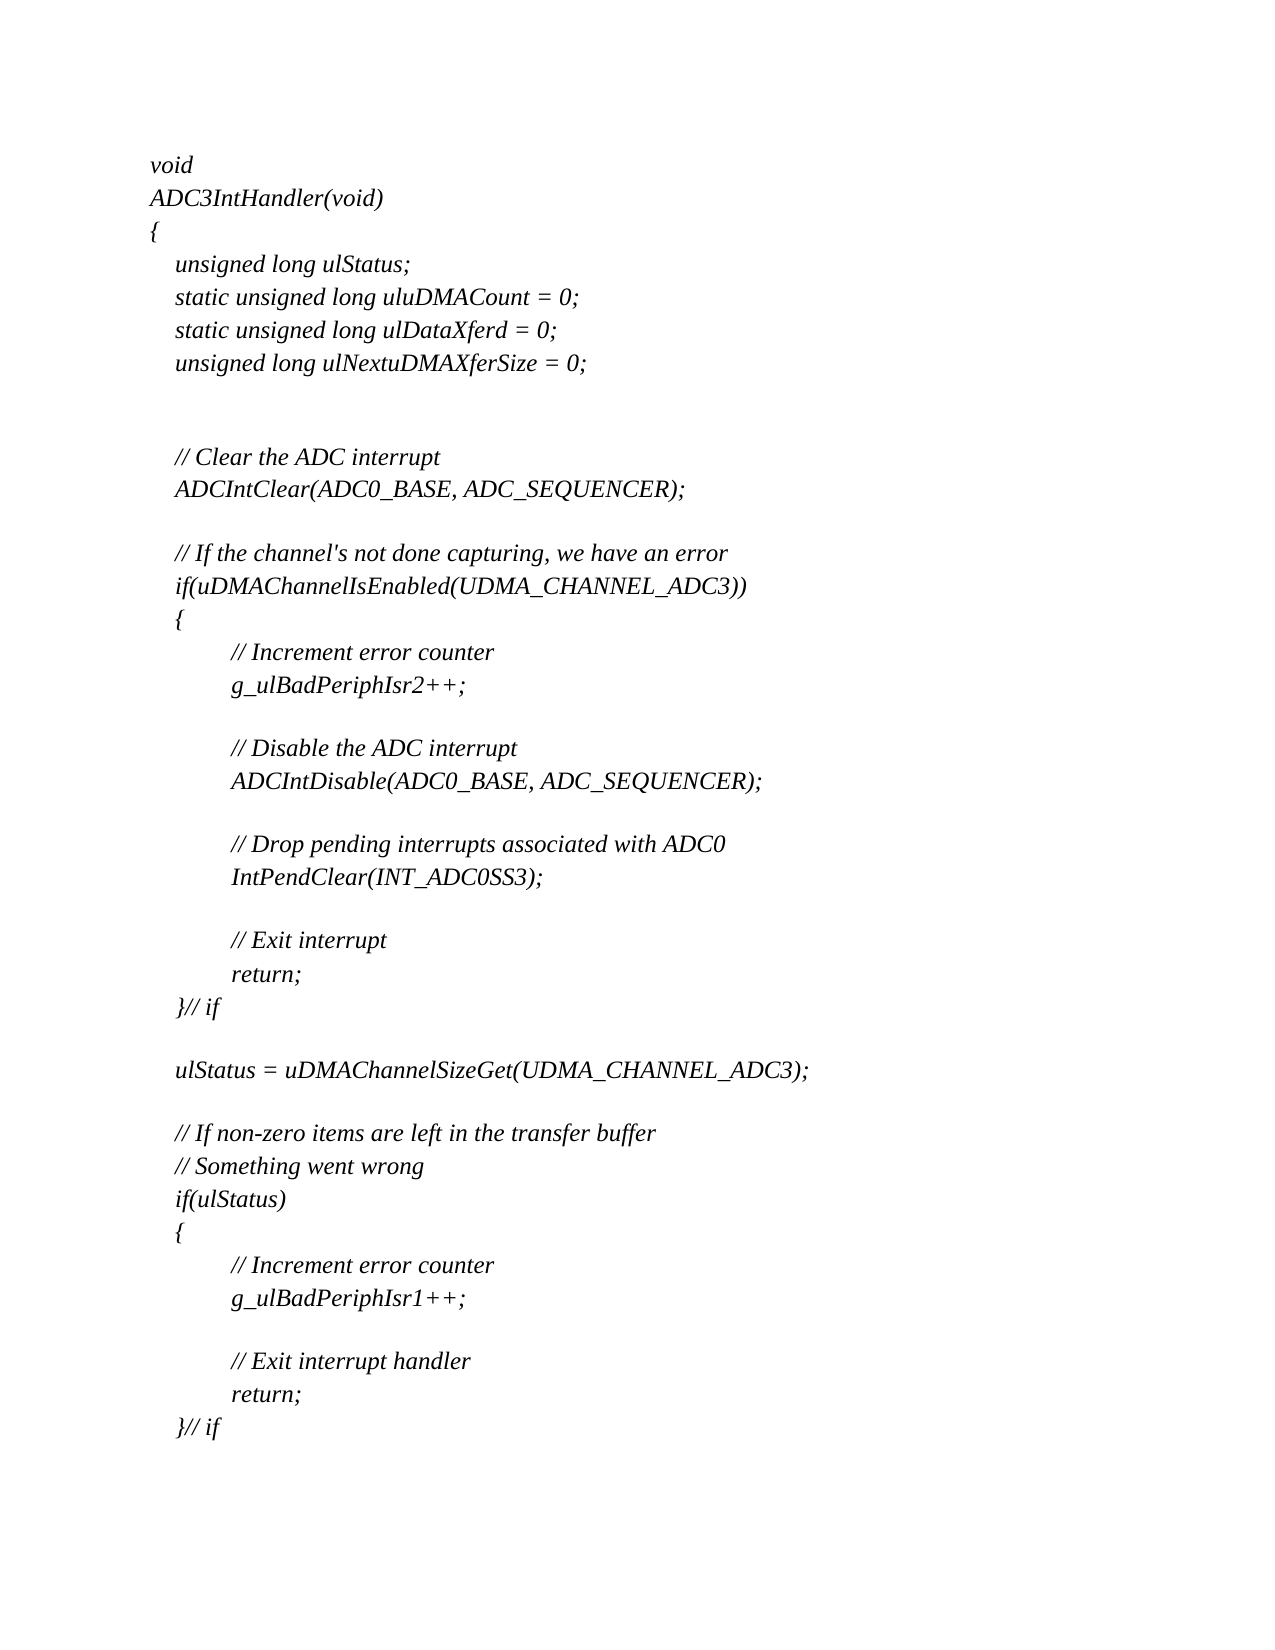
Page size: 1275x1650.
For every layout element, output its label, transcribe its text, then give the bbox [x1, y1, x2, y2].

text { [150, 1217, 1125, 1246]
text // Something went wrong [150, 1151, 1125, 1180]
text // Exit interrupt [150, 926, 1125, 954]
text { [150, 216, 1125, 245]
text // Exit interrupt handler [150, 1346, 1125, 1375]
text // If non-zero items are left in the transfer buffer [150, 1118, 1125, 1147]
text // Disable the ADC interrupt [150, 733, 1125, 762]
text ADCIntClear(ADC0_BASE, ADC_SEQUENCER); [150, 474, 1125, 503]
text void [150, 150, 1125, 179]
text return; [150, 959, 1125, 987]
text // If the channel's not done capturing, we have an error [150, 538, 1125, 567]
text unsigned long ulNextuDMAXferSize = 0; [150, 348, 1125, 377]
text if(ulStatus) [150, 1184, 1125, 1213]
text if(uDMAChannelIsEnabled(UDMA_CHANNEL_ADC3)) [150, 571, 1125, 599]
text g_ulBadPeriphIsr1++; [150, 1283, 1125, 1312]
text }// if [150, 1412, 1125, 1441]
text g_ulBadPeriphIsr2++; [150, 670, 1125, 699]
text // Clear the ADC interrupt [150, 442, 1125, 470]
text // Increment error counter [150, 1250, 1125, 1279]
text }// if [150, 992, 1125, 1020]
text // Drop pending interrupts associated with ADC0 [150, 829, 1125, 858]
text ulStatus = uDMAChannelSizeGet(UDMA_CHANNEL_ADC3); [150, 1055, 1125, 1084]
text ADCIntDisable(ADC0_BASE, ADC_SEQUENCER); [150, 766, 1125, 795]
text IntPendClear(INT_ADC0SS3); [150, 862, 1125, 891]
text ADC3IntHandler(void) [150, 183, 1125, 212]
text static unsigned long ulDataXferd = 0; [150, 315, 1125, 344]
text unsigned long ulStatus; [150, 249, 1125, 278]
text // Increment error counter [150, 637, 1125, 666]
text return; [150, 1379, 1125, 1408]
text { [150, 604, 1125, 633]
text static unsigned long uluDMACount = 0; [150, 282, 1125, 311]
